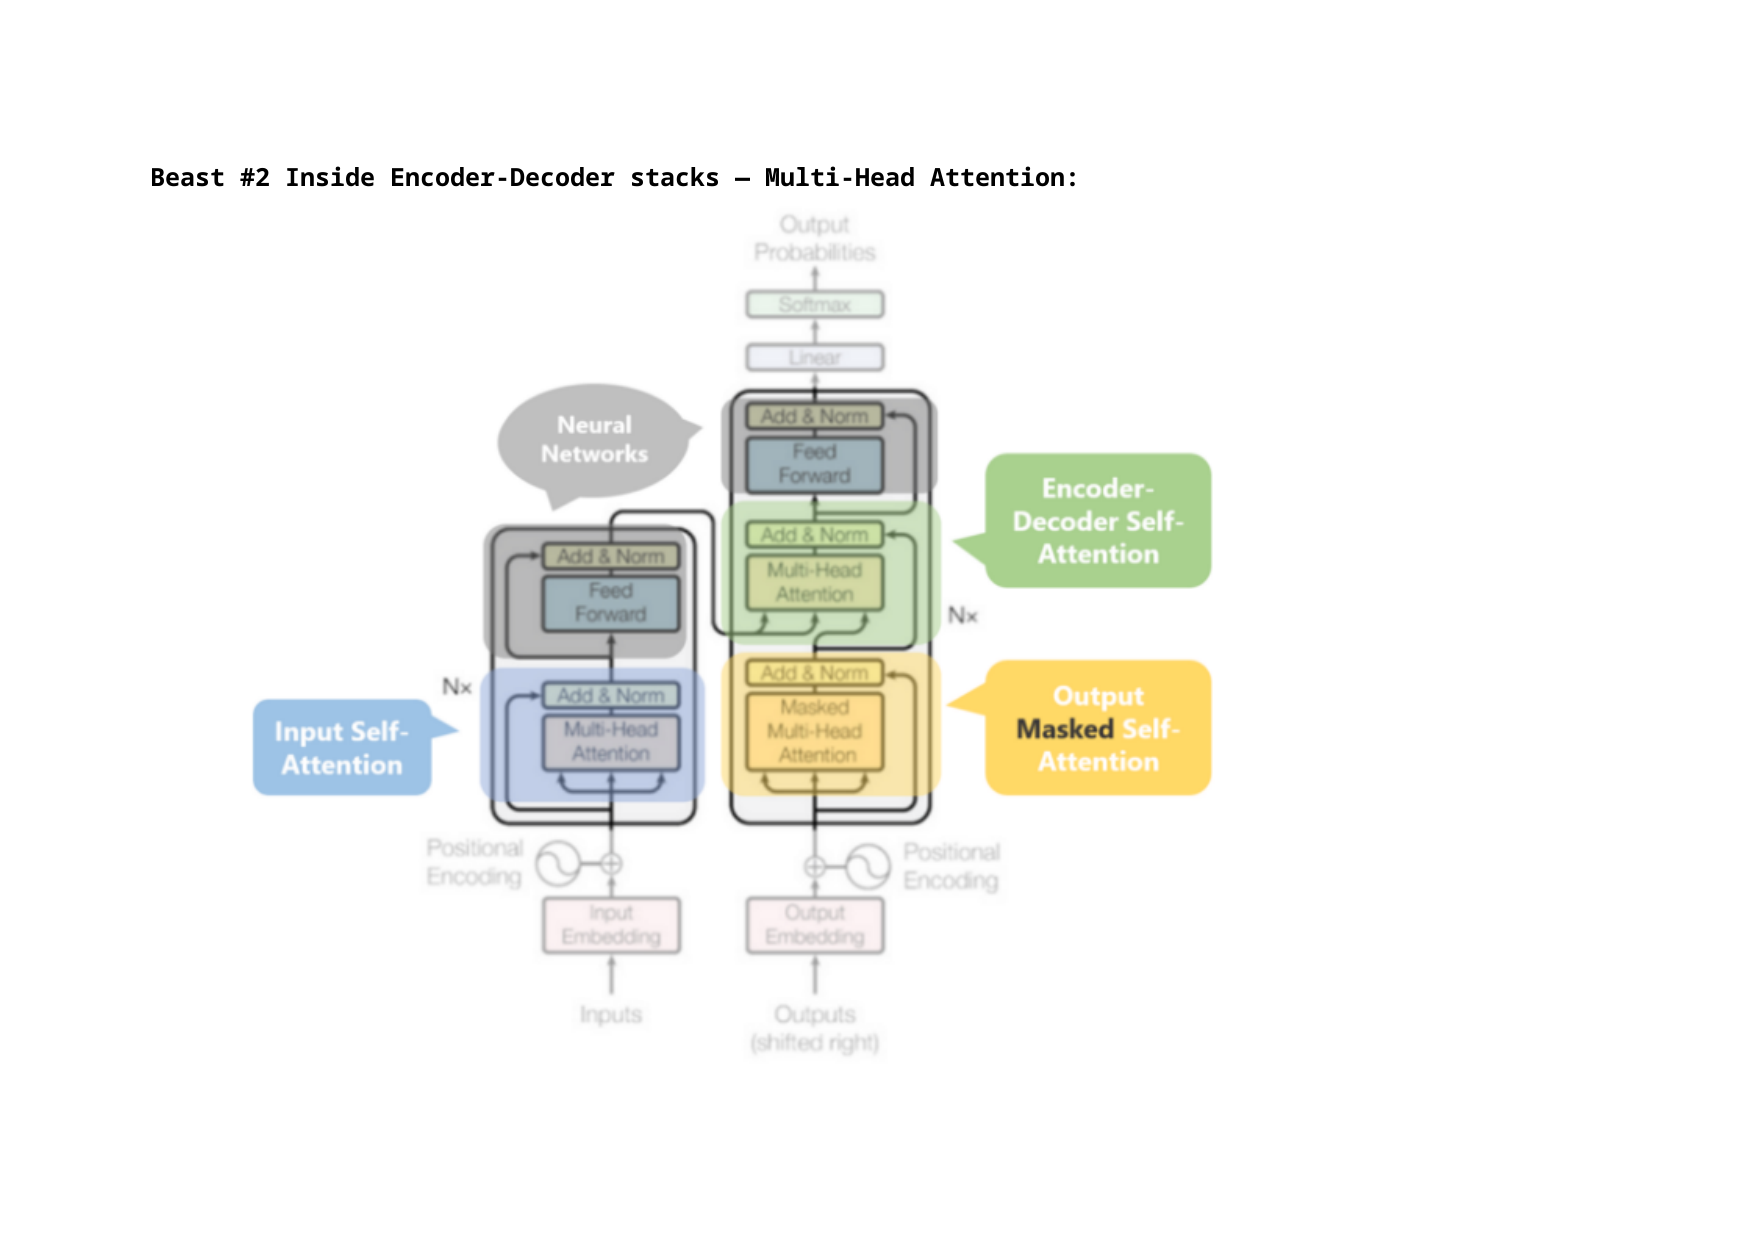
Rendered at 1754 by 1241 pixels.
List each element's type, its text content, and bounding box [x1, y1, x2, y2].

subtitle Beast #2 Inside Encoder-Decoder stacks — Multi-Head Attention: [150, 150, 1604, 194]
picture [150, 193, 1327, 1079]
